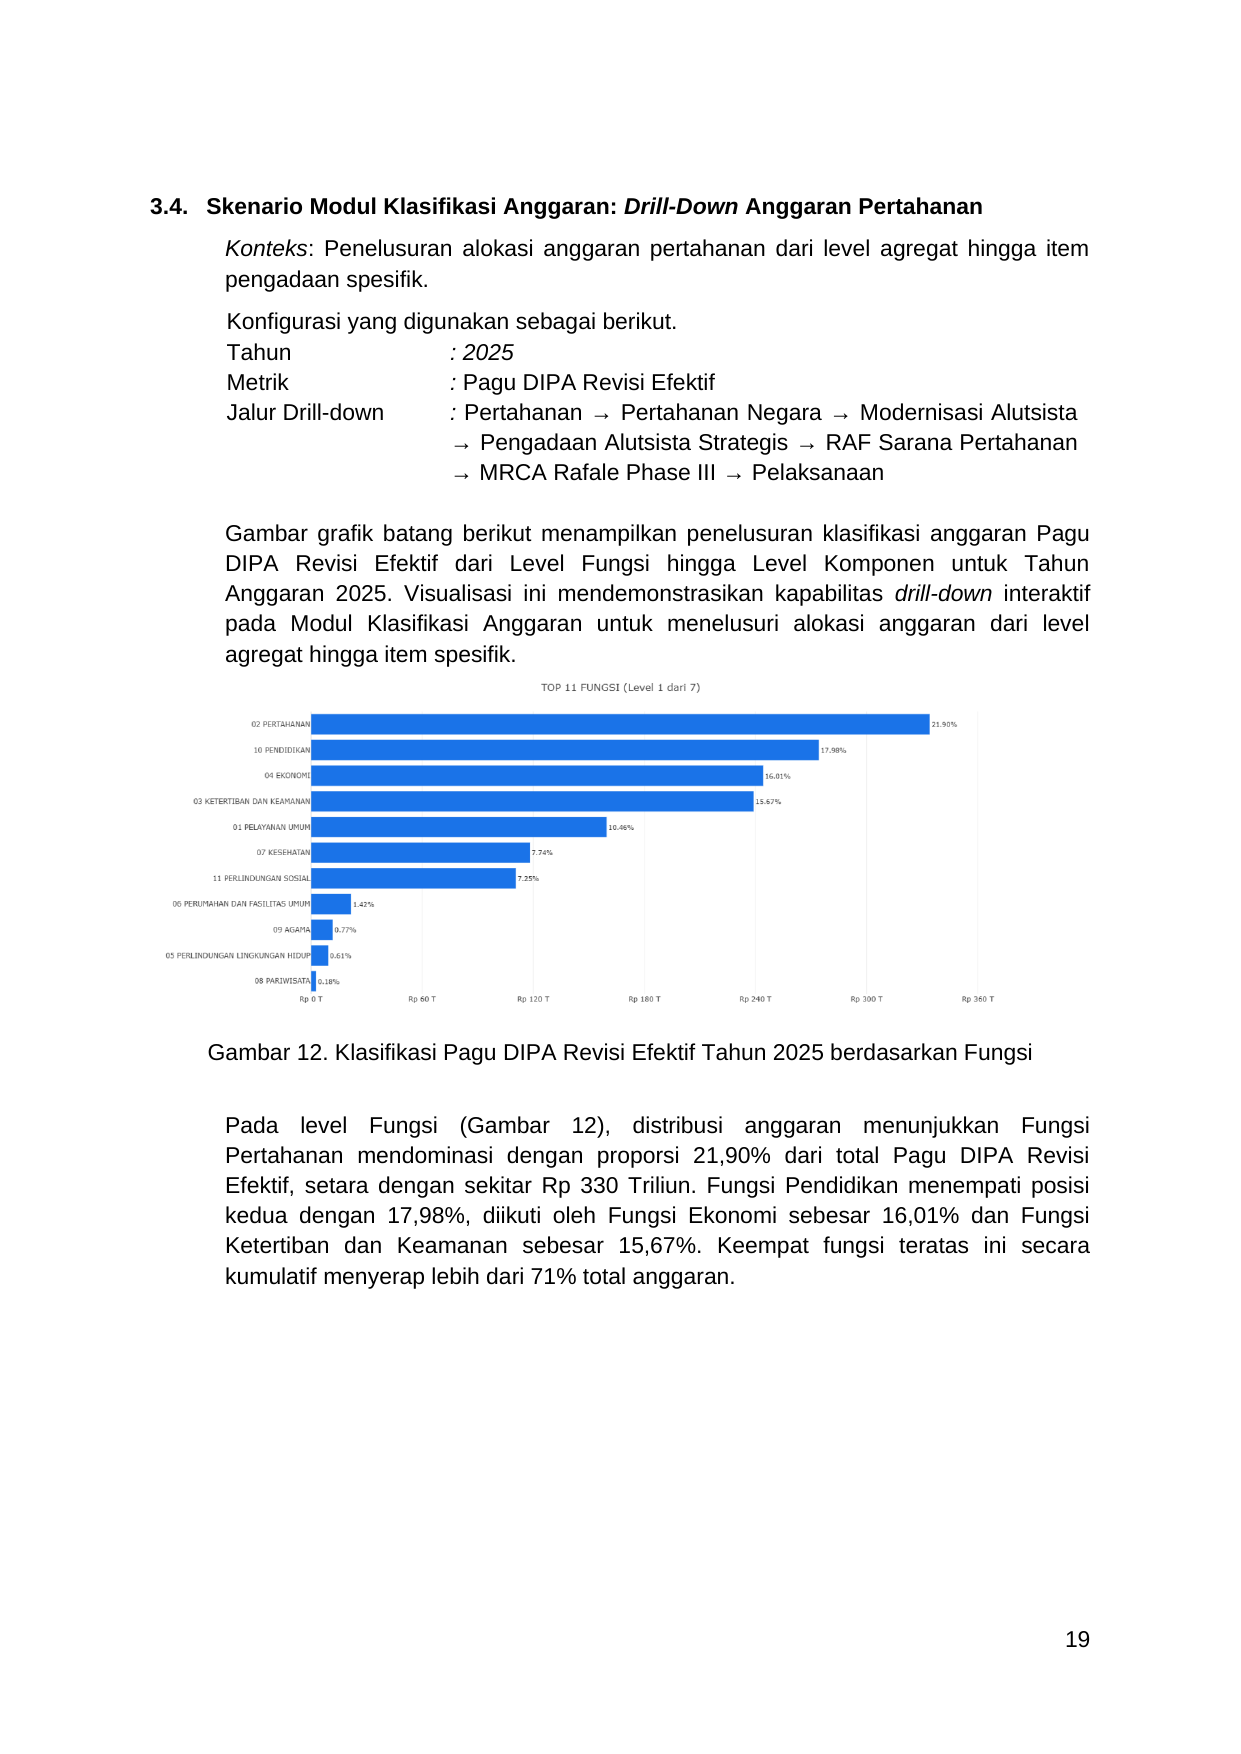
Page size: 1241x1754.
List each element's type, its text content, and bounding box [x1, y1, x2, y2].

list Pada level Fungsi (Gambar 12), distribusi anggaran menunjukkan Fungsi Pertahanan mendominasi dengan proporsi 21,90% dari total Pagu DIPA Revisi Efektif, setara dengan sekitar Rp 330 Triliun. Fungsi Pendidikan menempati posisi kedua dengan 17,98%, diikuti oleh Fungsi Ekonomi sebesar 16,01% dan Fungsi Ketertiban dan Keamanan sebesar 15,67%. Keempat fungsi teratas ini secara kumulatif menyerap lebih dari 71% total anggaran. [225, 1112, 1090, 1289]
list Gambar grafik batang berikut menampilkan penelusuran klasifikasi anggaran Pagu DIPA Revisi Efektif dari Level Fungsi hingga Level Komponen untuk Tahun Anggaran 2025. Visualisasi ini mendemonstrasikan kapabilitas drill-down interaktif pada Modul Klasifikasi Anggaran untuk menelusuri alokasi anggaran dari level agregat hingga item spesifik. [225, 520, 1090, 667]
subtitle Skenario Modul Klasifikasi Anggaran: Drill-Down Anggaran Pertahanan [150, 193, 1090, 219]
table_cell Jalur Drill-down [215, 399, 439, 489]
table_cell : Pagu DIPA Revisi Efektif [439, 369, 1089, 399]
table_cell Metrik [215, 369, 439, 399]
table_header Konfigurasi yang digunakan sebagai berikut. [215, 308, 1089, 338]
table_cell : Pertahanan → Pertahanan Negara → Modernisasi Alutsista → Pengadaan Alutsista Strategis → RAF Sarana Pertahanan → MRCA Rafale Phase III → Pelaksanaan [439, 399, 1089, 489]
list Konteks: Penelusuran alokasi anggaran pertahanan dari level agregat hingga item pengadaan spesifik. [225, 235, 1090, 292]
picture [150, 670, 1091, 1023]
text Gambar 12. Klasifikasi Pagu DIPA Revisi Efektif Tahun 2025 berdasarkan Fungsi [150, 1039, 1090, 1065]
table_cell : 2025 [439, 339, 1089, 369]
table_cell Tahun [215, 339, 439, 369]
